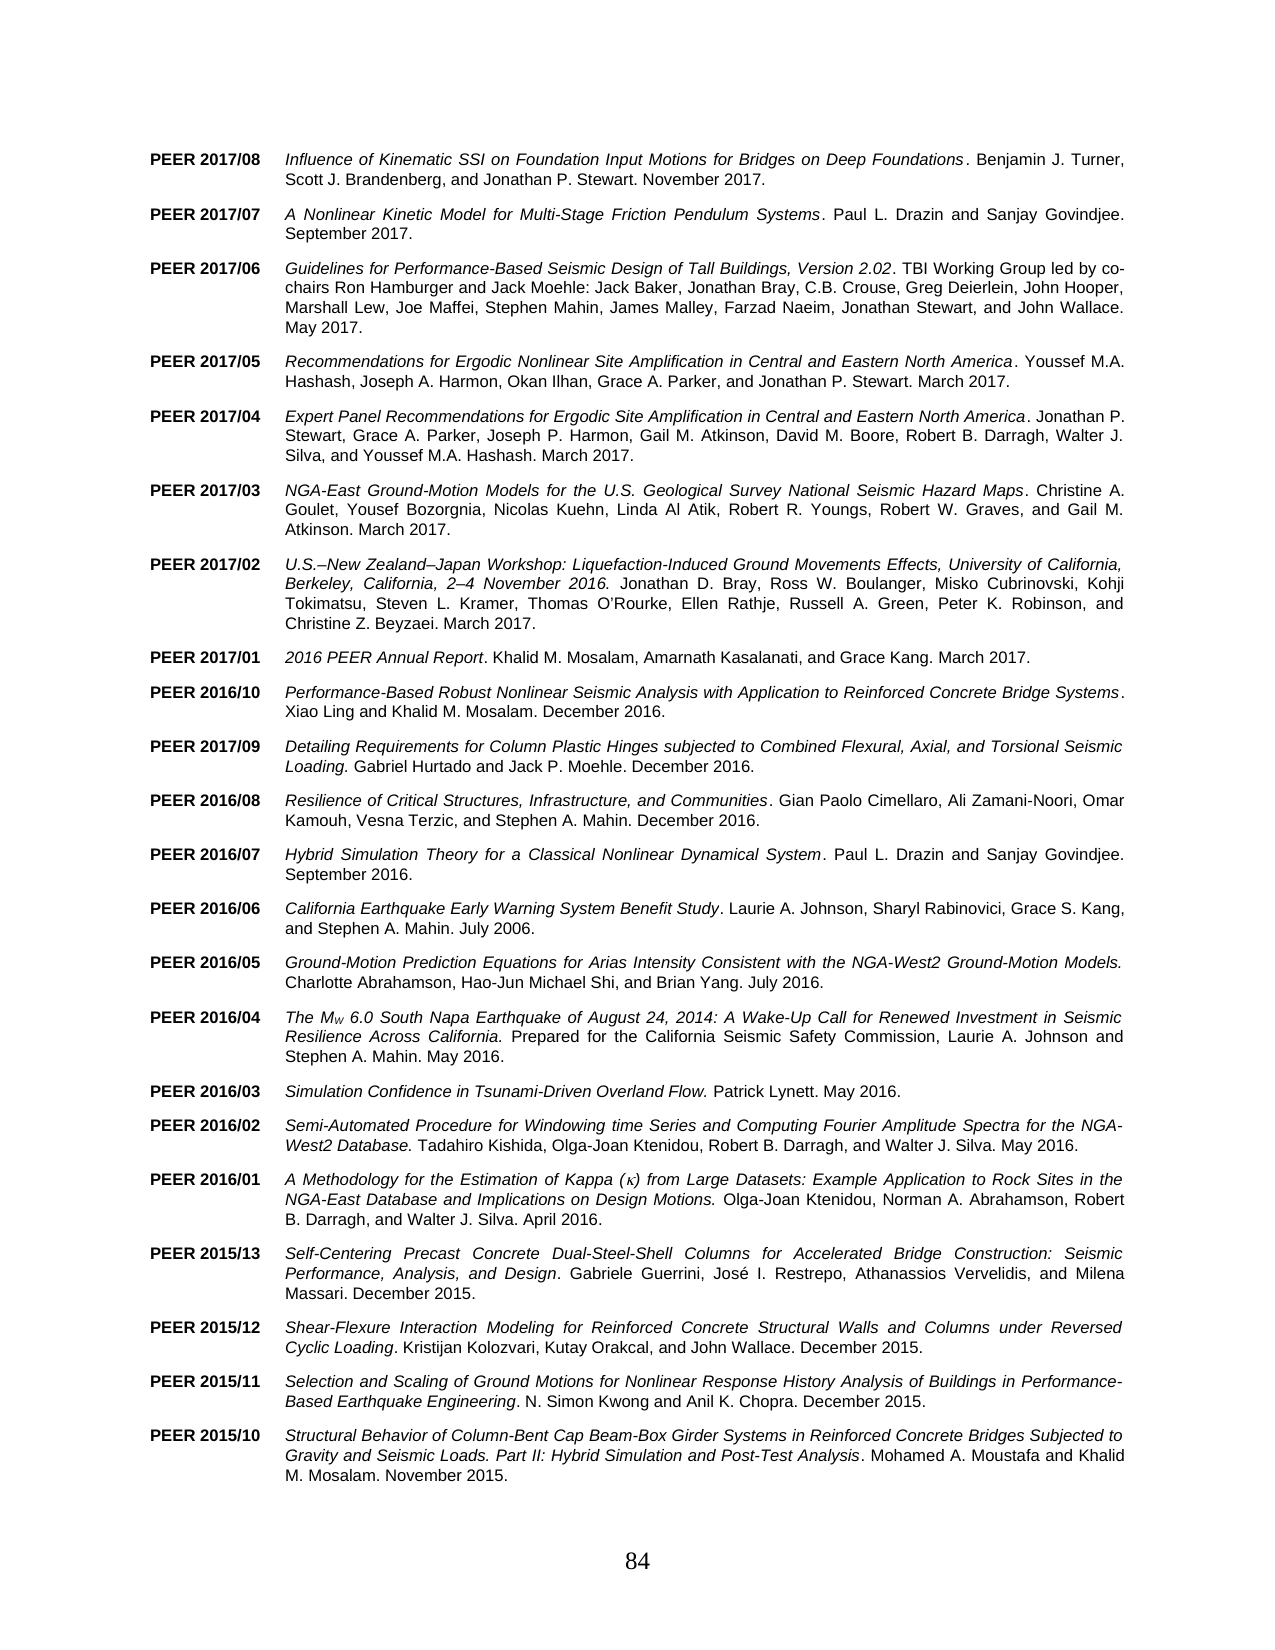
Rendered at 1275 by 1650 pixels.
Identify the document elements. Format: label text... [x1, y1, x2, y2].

list PEER 2017/06 Guidelines for Performance-Based Seismic Design of Tall Buildings, Version 2.02. TBI Working Group led by co-chairs Ron Hamburger and Jack Moehle: Jack Baker, Jonathan Bray, C.B. Crouse, Greg Deierlein, John Hooper, Marshall Lew, Joe Maffei, Stephen Mahin, James Malley, Farzad Naeim, Jonathan Stewart, and John Wallace. May 2017. [150, 258, 1125, 337]
list PEER 2017/05 Recommendations for Ergodic Nonlinear Site Amplification in Central and Eastern North America. Youssef M.A. Hashash, Joseph A. Harmon, Okan Ilhan, Grace A. Parker, and Jonathan P. Stewart. March 2017. [150, 352, 1125, 392]
list PEER 2017/09 Detailing Requirements for Column Plastic Hinges subjected to Combined Flexural, Axial, and Torsional Seismic Loading. Gabriel Hurtado and Jack P. Moehle. December 2016. [150, 736, 1125, 776]
list PEER 2017/02 U.S.–New Zealand–Japan Workshop: Liquefaction-Induced Ground Movements Effects, University of California, Berkeley, California, 2–4 November 2016. Jonathan D. Bray, Ross W. Boulanger, Misko Cubrinovski, Kohji Tokimatsu, Steven L. Kramer, Thomas O’Rourke, Ellen Rathje, Russell A. Green, Peter K. Robinson, and Christine Z. Beyzaei. March 2017. [150, 554, 1125, 633]
list PEER 2016/06 California Earthquake Early Warning System Benefit Study. Laurie A. Johnson, Sharyl Rabinovici, Grace S. Kang, and Stephen A. Mahin. July 2006. [150, 899, 1125, 938]
list PEER 2017/03 NGA-East Ground-Motion Models for the U.S. Geological Survey National Seismic Hazard Maps. Christine A. Goulet, Yousef Bozorgnia, Nicolas Kuehn, Linda Al Atik, Robert R. Youngs, Robert W. Graves, and Gail M. Atkinson. March 2017. [150, 480, 1125, 539]
list PEER 2017/01 2016 PEER Annual Report. Khalid M. Mosalam, Amarnath Kasalanati, and Grace Kang. March 2017. [150, 648, 1125, 668]
list PEER 2016/08 Resilience of Critical Structures, Infrastructure, and Communities. Gian Paolo Cimellaro, Ali Zamani-Noori, Omar Kamouh, Vesna Terzic, and Stephen A. Mahin. December 2016. [150, 791, 1125, 830]
list PEER 2016/04 The MW 6.0 South Napa Earthquake of August 24, 2014: A Wake-Up Call for Renewed Investment in Seismic Resilience Across California. Prepared for the California Seismic Safety Commission, Laurie A. Johnson and Stephen A. Mahin. May 2016. [150, 1007, 1125, 1067]
list PEER 2016/07 Hybrid Simulation Theory for a Classical Nonlinear Dynamical System. Paul L. Drazin and Sanjay Govindjee. September 2016. [150, 845, 1125, 884]
list PEER 2016/05 Ground-Motion Prediction Equations for Arias Intensity Consistent with the NGA-West2 Ground-Motion Models. Charlotte Abrahamson, Hao-Jun Michael Shi, and Brian Yang. July 2016. [150, 953, 1125, 993]
list PEER 2017/08 Influence of Kinematic SSI on Foundation Input Motions for Bridges on Deep Foundations. Benjamin J. Turner, Scott J. Brandenberg, and Jonathan P. Stewart. November 2017. [150, 150, 1125, 189]
list PEER 2016/01 A Methodology for the Estimation of Kappa () from Large Datasets: Example Application to Rock Sites in the NGA-East Database and Implications on Design Motions. Olga-Joan Ktenidou, Norman A. Abrahamson, Robert B. Darragh, and Walter J. Silva. April 2016. [150, 1170, 1125, 1229]
list PEER 2015/13 Self-Centering Precast Concrete Dual-Steel-Shell Columns for Accelerated Bridge Construction: Seismic Performance, Analysis, and Design. Gabriele Guerrini, José I. Restrepo, Athanassios Vervelidis, and Milena Massari. December 2015. [150, 1244, 1125, 1303]
list PEER 2015/11 Selection and Scaling of Ground Motions for Nonlinear Response History Analysis of Buildings in Performance-Based Earthquake Engineering. N. Simon Kwong and Anil K. Chopra. December 2015. [150, 1372, 1125, 1411]
list PEER 2017/07 A Nonlinear Kinetic Model for Multi-Stage Friction Pendulum Systems. Paul L. Drazin and Sanjay Govindjee. September 2017. [150, 204, 1125, 244]
list PEER 2016/03 Simulation Confidence in Tsunami-Driven Overland Flow. Patrick Lynett. May 2016. [150, 1081, 1125, 1101]
list PEER 2015/10 Structural Behavior of Column-Bent Cap Beam-Box Girder Systems in Reinforced Concrete Bridges Subjected to Gravity and Seismic Loads. Part II: Hybrid Simulation and Post-Test Analysis. Mohamed A. Moustafa and Khalid M. Mosalam. November 2015. [150, 1426, 1125, 1485]
list PEER 2017/04 Expert Panel Recommendations for Ergodic Site Amplification in Central and Eastern North America. Jonathan P. Stewart, Grace A. Parker, Joseph P. Harmon, Gail M. Atkinson, David M. Boore, Robert B. Darragh, Walter J. Silva, and Youssef M.A. Hashash. March 2017. [150, 406, 1125, 466]
list PEER 2016/10 Performance-Based Robust Nonlinear Seismic Analysis with Application to Reinforced Concrete Bridge Systems. Xiao Ling and Khalid M. Mosalam. December 2016. [150, 682, 1125, 722]
list PEER 2015/12 Shear-Flexure Interaction Modeling for Reinforced Concrete Structural Walls and Columns under Reversed Cyclic Loading. Kristijan Kolozvari, Kutay Orakcal, and John Wallace. December 2015. [150, 1318, 1125, 1357]
list PEER 2016/02 Semi-Automated Procedure for Windowing time Series and Computing Fourier Amplitude Spectra for the NGA-West2 Database. Tadahiro Kishida, Olga-Joan Ktenidou, Robert B. Darragh, and Walter J. Silva. May 2016. [150, 1116, 1125, 1155]
